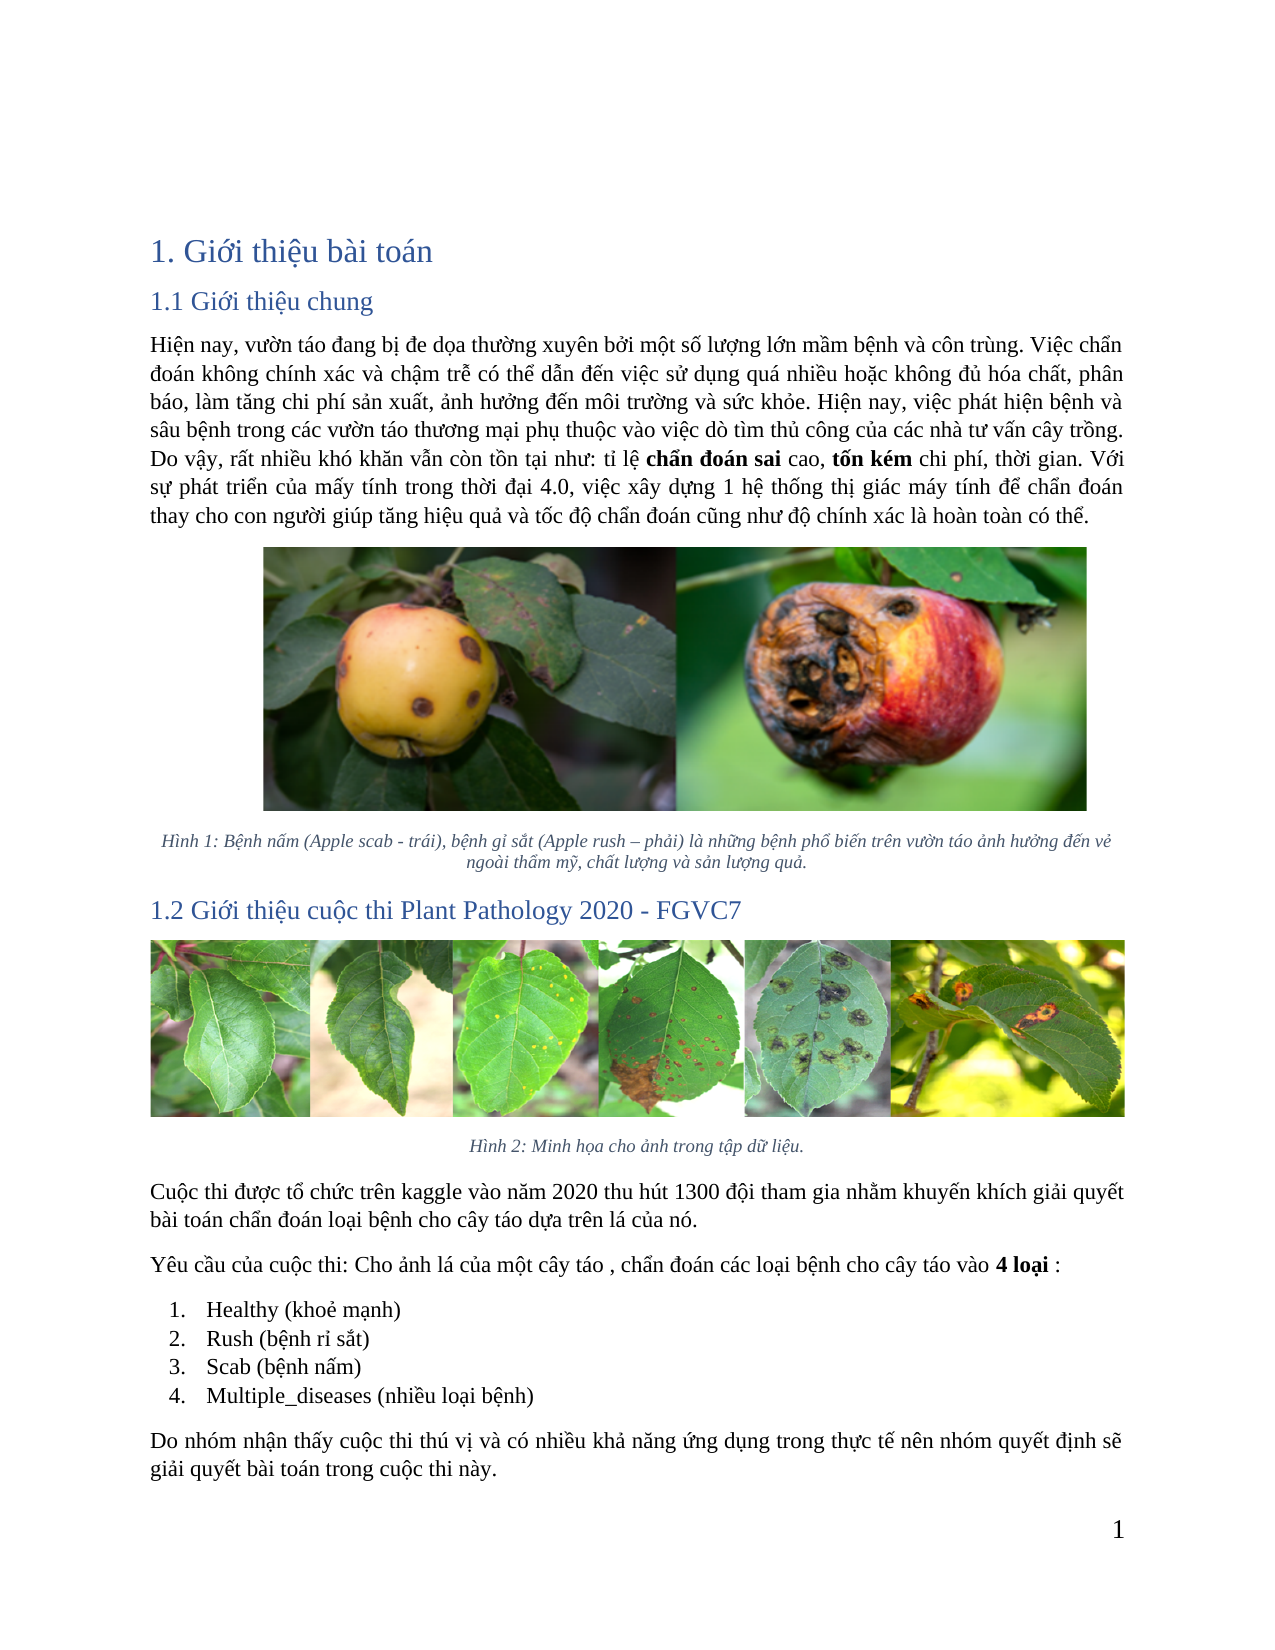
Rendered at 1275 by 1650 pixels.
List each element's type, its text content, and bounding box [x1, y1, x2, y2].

text Hiện nay, vườn táo đang bị đe dọa thường xuyên bởi một số lượng lớn mầm bệnh và côn trùng. Việc chẩn đoán không chính xác và chậm trễ có thể dẫn đến việc sử dụng quá nhiều hoặc không đủ hóa chất, phân báo, làm tăng chi phí sản xuất, ảnh hưởng đến môi trường và sức khỏe. Hiện nay, việc phát hiện bệnh và sâu bệnh trong các vườn táo thương mại phụ thuộc vào việc dò tìm thủ công của các nhà tư vấn cây trồng. Do vậy, rất nhiều khó khăn vẫn còn tồn tại như: tỉ lệ chẩn đoán sai cao, tốn kém chi phí, thời gian. Với sự phát triển của mấy tính trong thời đại 4.0, việc xây dựng 1 hệ thống thị giác máy tính để chẩn đoán thay cho con người giúp tăng hiệu quả và tốc độ chẩn đoán cũng như độ chính xác là hoàn toàn có thể. [150, 331, 1125, 528]
list Multiple_diseases (nhiều loại bệnh) [169, 1382, 1125, 1408]
text Hình 2: Minh họa cho ảnh trong tập dữ liệu. [150, 1135, 1125, 1157]
list Scab (bệnh nấm) [169, 1353, 1125, 1379]
picture [263, 547, 1087, 811]
subtitle 1. Giới thiệu bài toán [150, 231, 1125, 270]
list Rush (bệnh rỉ sắt) [169, 1325, 1125, 1351]
text Yêu cầu của cuộc thi: Cho ảnh lá của một cây táo , chẩn đoán các loại bệnh cho cây táo vào 4 loại : [150, 1251, 1125, 1278]
subtitle 1.1 Giới thiệu chung [150, 285, 1125, 316]
text Cuộc thi được tổ chức trên kaggle vào năm 2020 thu hút 1300 đội tham gia nhằm khuyến khích giải quyết bài toán chẩn đoán loại bệnh cho cây táo dựa trên lá của nó. [150, 1178, 1125, 1232]
text Hình 1: Bệnh nấm (Apple scab - trái), bệnh gỉ sắt (Apple rush – phải) là những bệnh phổ biến trên vườn táo ảnh hưởng đến vẻ ngoài thẩm mỹ, chất lượng và sản lượng quả. [150, 830, 1125, 873]
picture [150, 940, 1125, 1117]
list Healthy (khoẻ mạnh) [169, 1296, 1125, 1323]
text Do nhóm nhận thấy cuộc thi thú vị và có nhiều khả năng ứng dụng trong thực tế nên nhóm quyết định sẽ giải quyết bài toán trong cuộc thi này. [150, 1427, 1125, 1482]
subtitle 1.2 Giới thiệu cuộc thi Plant Pathology 2020 - FGVC7 [150, 894, 1125, 925]
